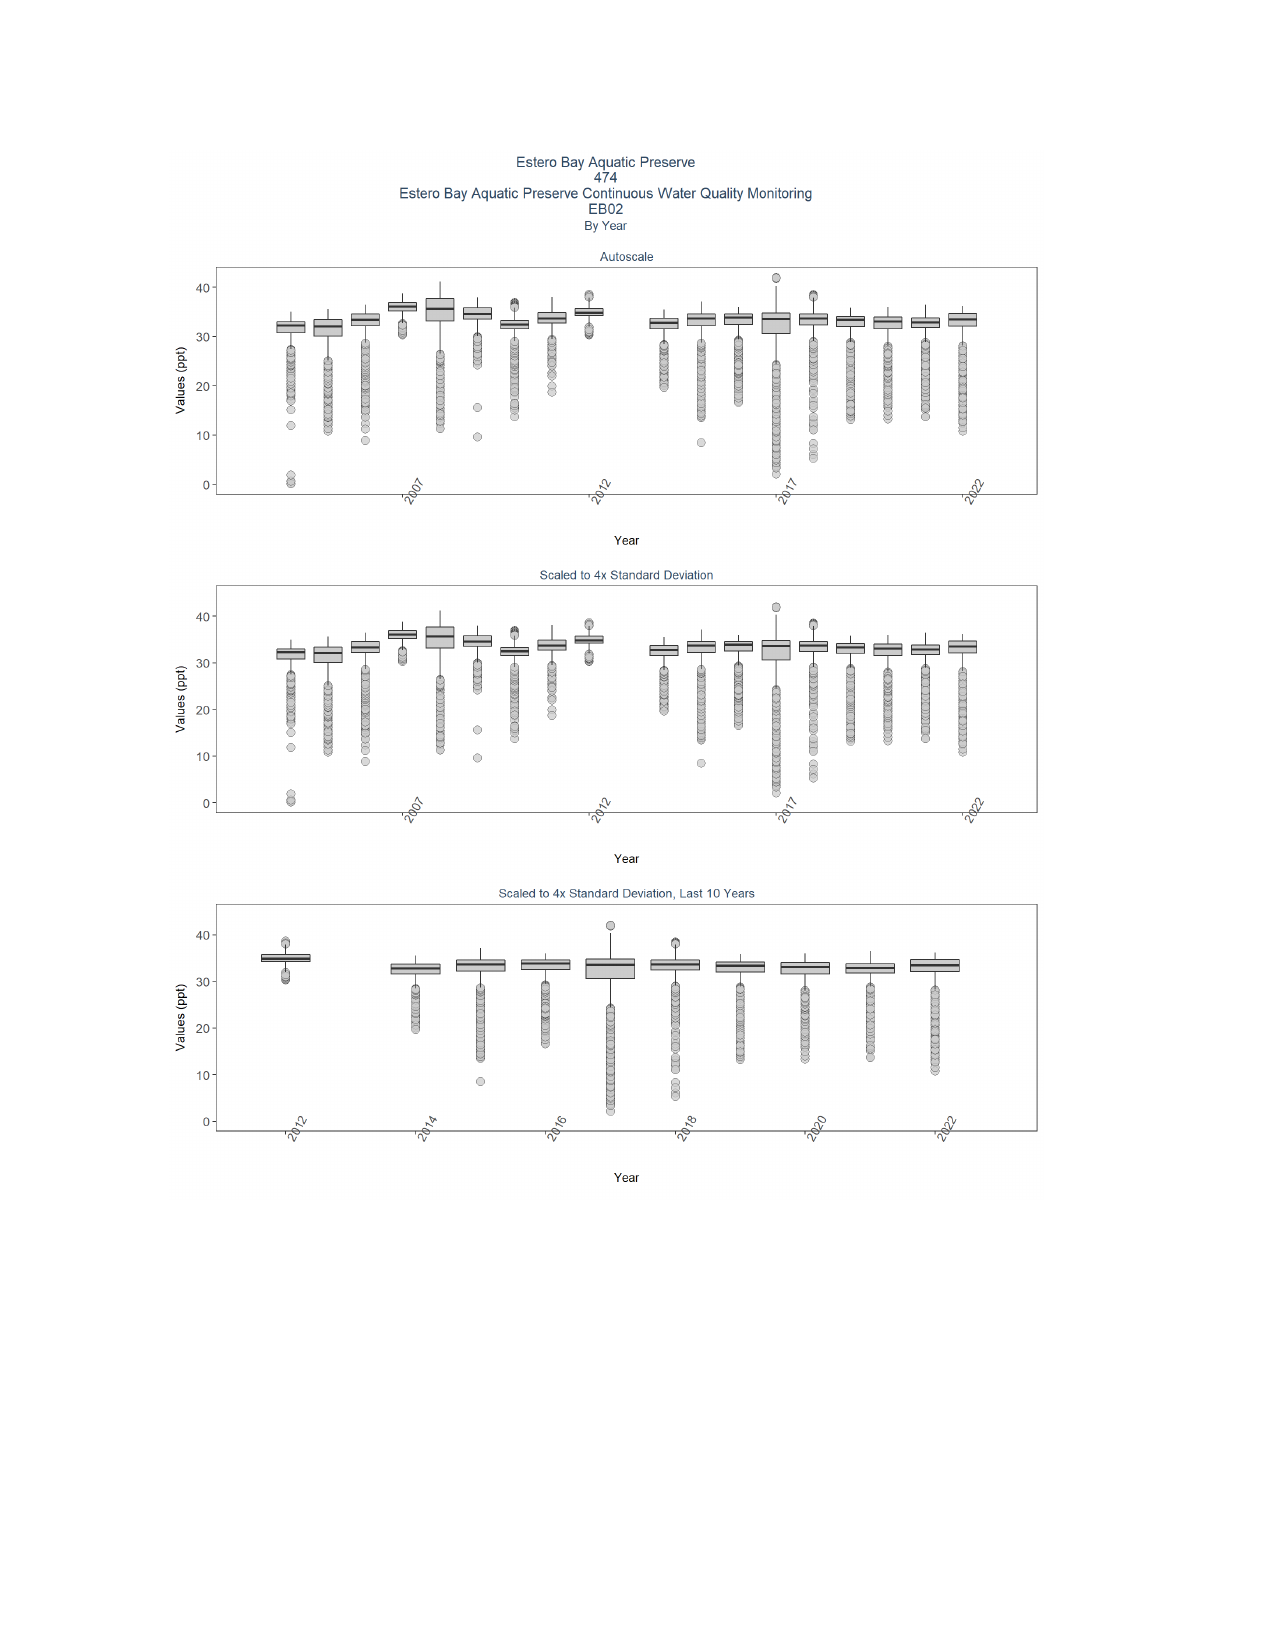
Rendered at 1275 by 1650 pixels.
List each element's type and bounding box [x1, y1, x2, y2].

picture [168, 150, 1044, 1200]
